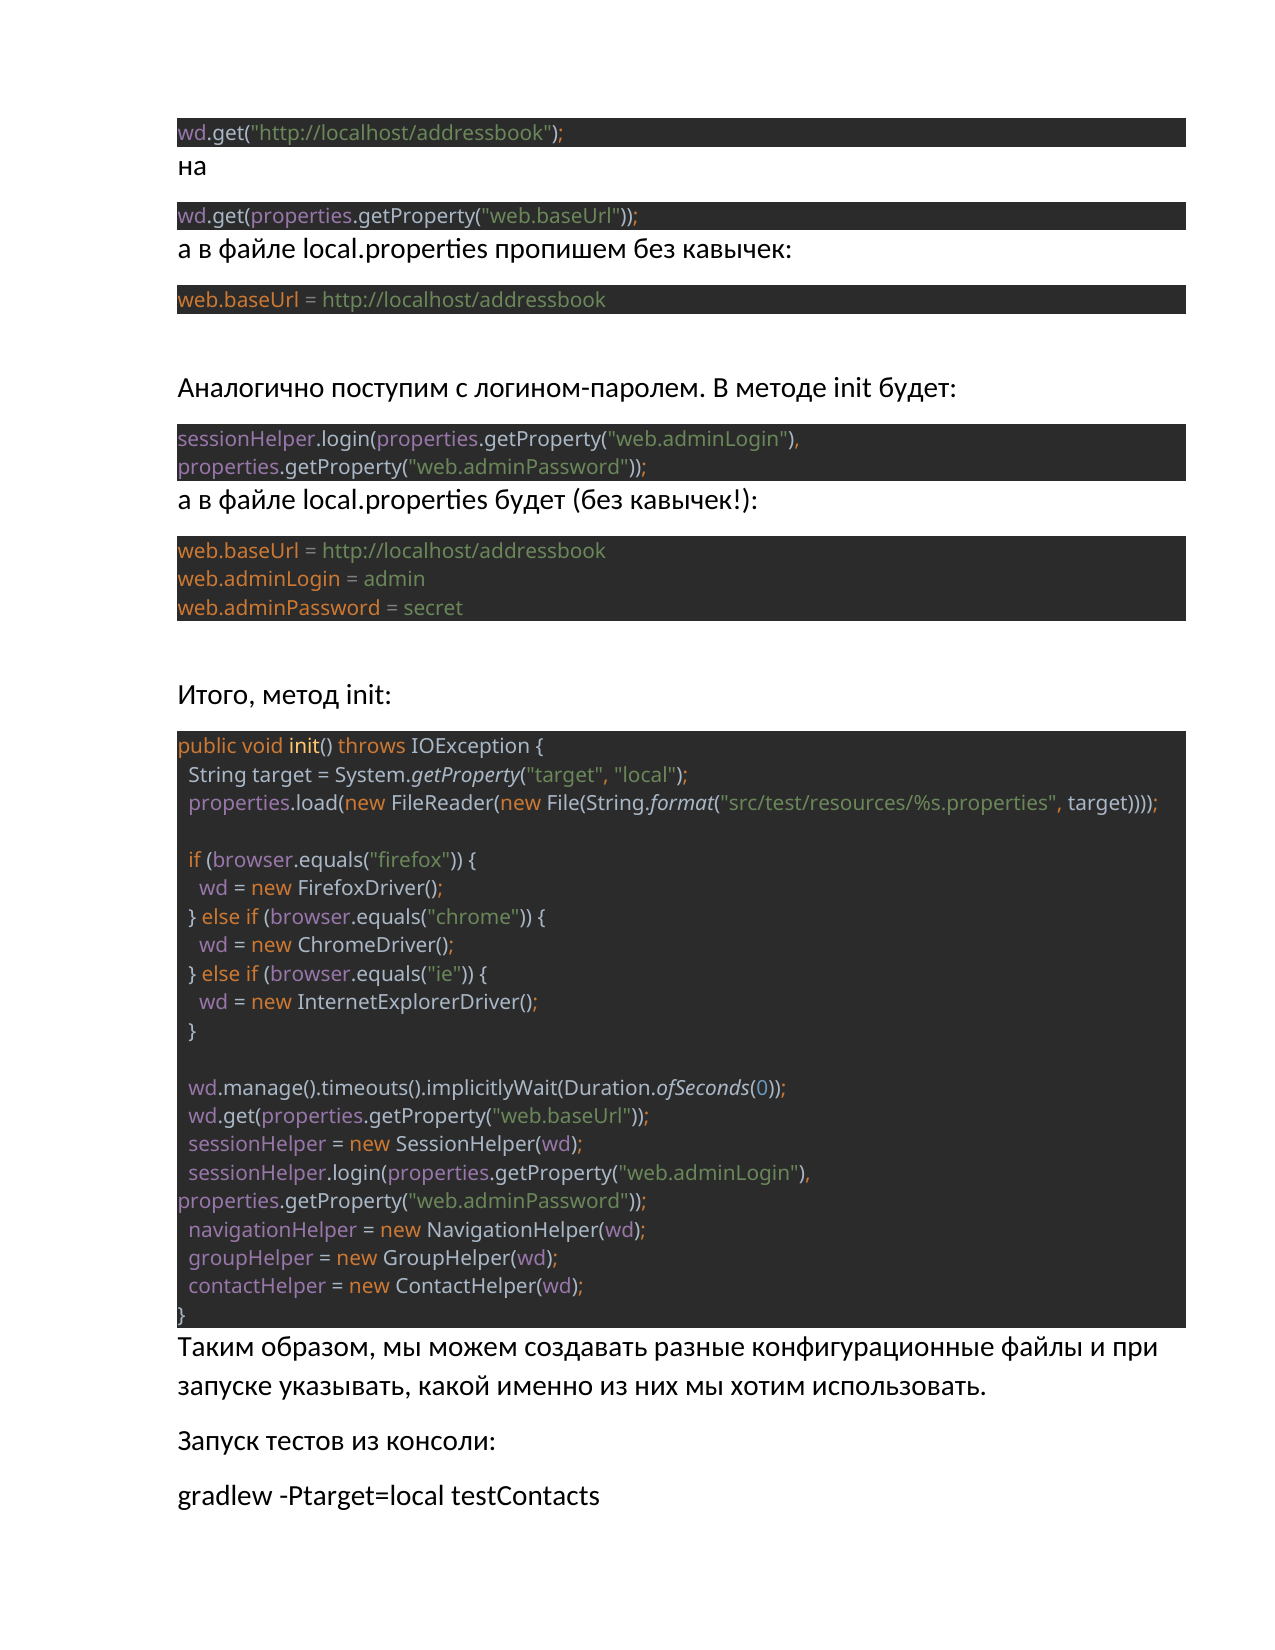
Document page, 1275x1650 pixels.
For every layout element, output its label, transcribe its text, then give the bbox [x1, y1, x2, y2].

text public void init() throws IOException { String target = System.getProperty("target", "local"); properties.load(new FileReader(new File(String.format("src/test/resources/%s.properties", target)))); if (browser.equals("firefox")) { wd = new FirefoxDriver(); } else if (browser.equals("chrome")) { wd = new ChromeDriver(); } else if (browser.equals("ie")) { wd = new InternetExplorerDriver(); } wd.manage().timeouts().implicitlyWait(Duration.ofSeconds(0)); wd.get(properties.getProperty("web.baseUrl")); sessionHelper = new SessionHelper(wd); sessionHelper.login(properties.getProperty("web.adminLogin"), properties.getProperty("web.adminPassword")); navigationHelper = new NavigationHelper(wd); groupHelper = new GroupHelper(wd); contactHelper = new ContactHelper(wd); } [177, 731, 1186, 1328]
text gradlew -Ptarget=local testContacts [177, 1477, 1186, 1513]
text а в файле local.properties будет (без кавычек!): [177, 481, 1186, 516]
text Таким образом, мы можем создавать разные конфигурационные файлы и при запуске указывать, какой именно из них мы хотим использовать. [177, 1328, 1186, 1403]
text wd.get(properties.getProperty("web.baseUrl")); [177, 202, 1186, 230]
text Запуск тестов из консоли: [177, 1422, 1186, 1458]
text web.baseUrl = http://localhost/addressbook web.adminLogin = admin web.adminPassword = secret [177, 536, 1186, 621]
text web.baseUrl = http://localhost/addressbook [177, 285, 1186, 314]
text wd.get("http://localhost/addressbook"); [177, 118, 1186, 147]
text Итого, метод init: [177, 676, 1186, 712]
text на [177, 147, 1186, 182]
text sessionHelper.login(properties.getProperty("web.adminLogin"), properties.getProperty("web.adminPassword")); [177, 424, 1186, 481]
text а в файле local.properties пропишем без кавычек: [177, 230, 1186, 266]
text Аналогично поступим с логином-паролем. В методе init будет: [177, 369, 1186, 404]
